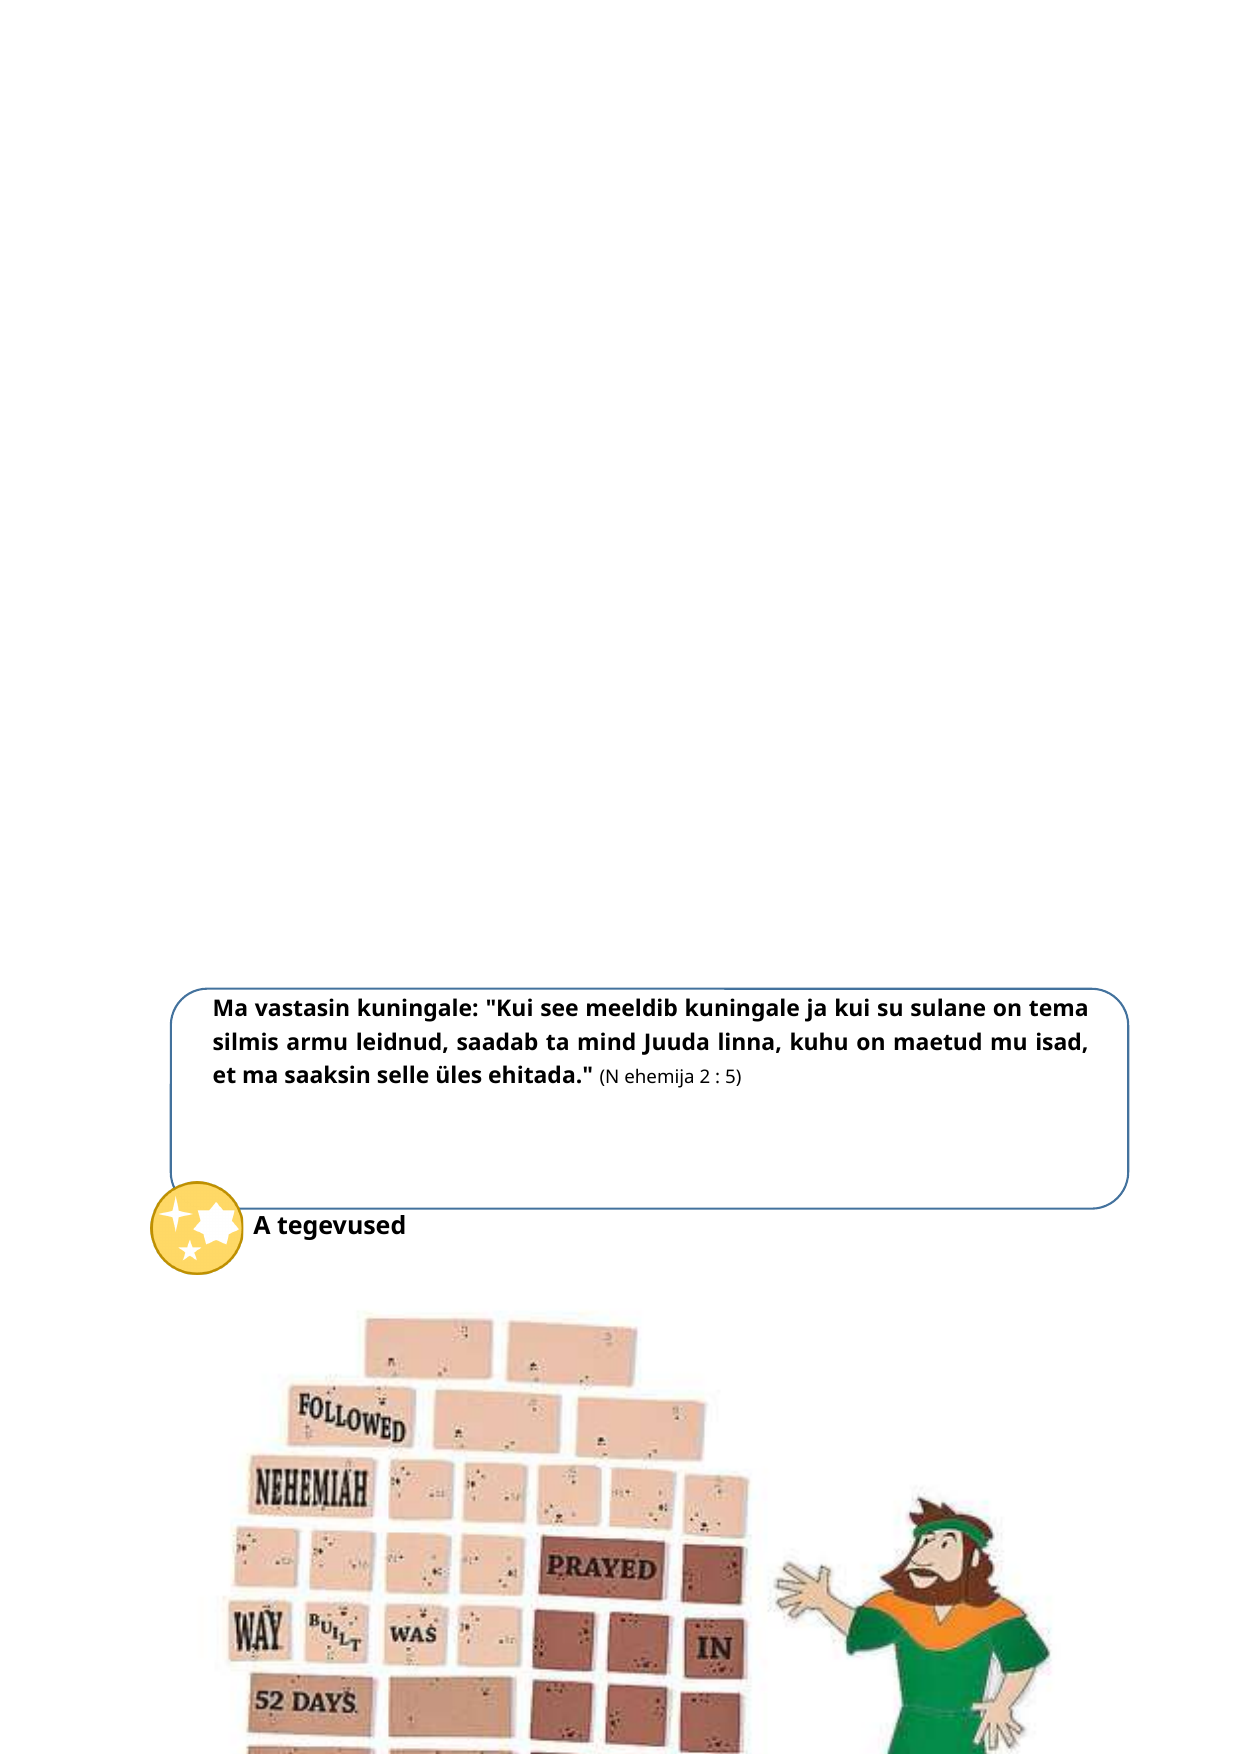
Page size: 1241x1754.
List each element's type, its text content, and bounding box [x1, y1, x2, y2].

picture [150, 1181, 244, 1275]
text Ma vastasin kuningale: "Kui see meeldib kuningale ja kui su sulane on tema silmis armu leidnud, saadab ta mind Juuda linna, kuhu on maetud mu isad, et ma saaksin selle üles ehitada." (N ehemija 2 : 5) [212, 992, 1090, 1091]
picture [155, 1299, 1091, 1754]
text A tegevused [244, 1210, 1090, 1241]
